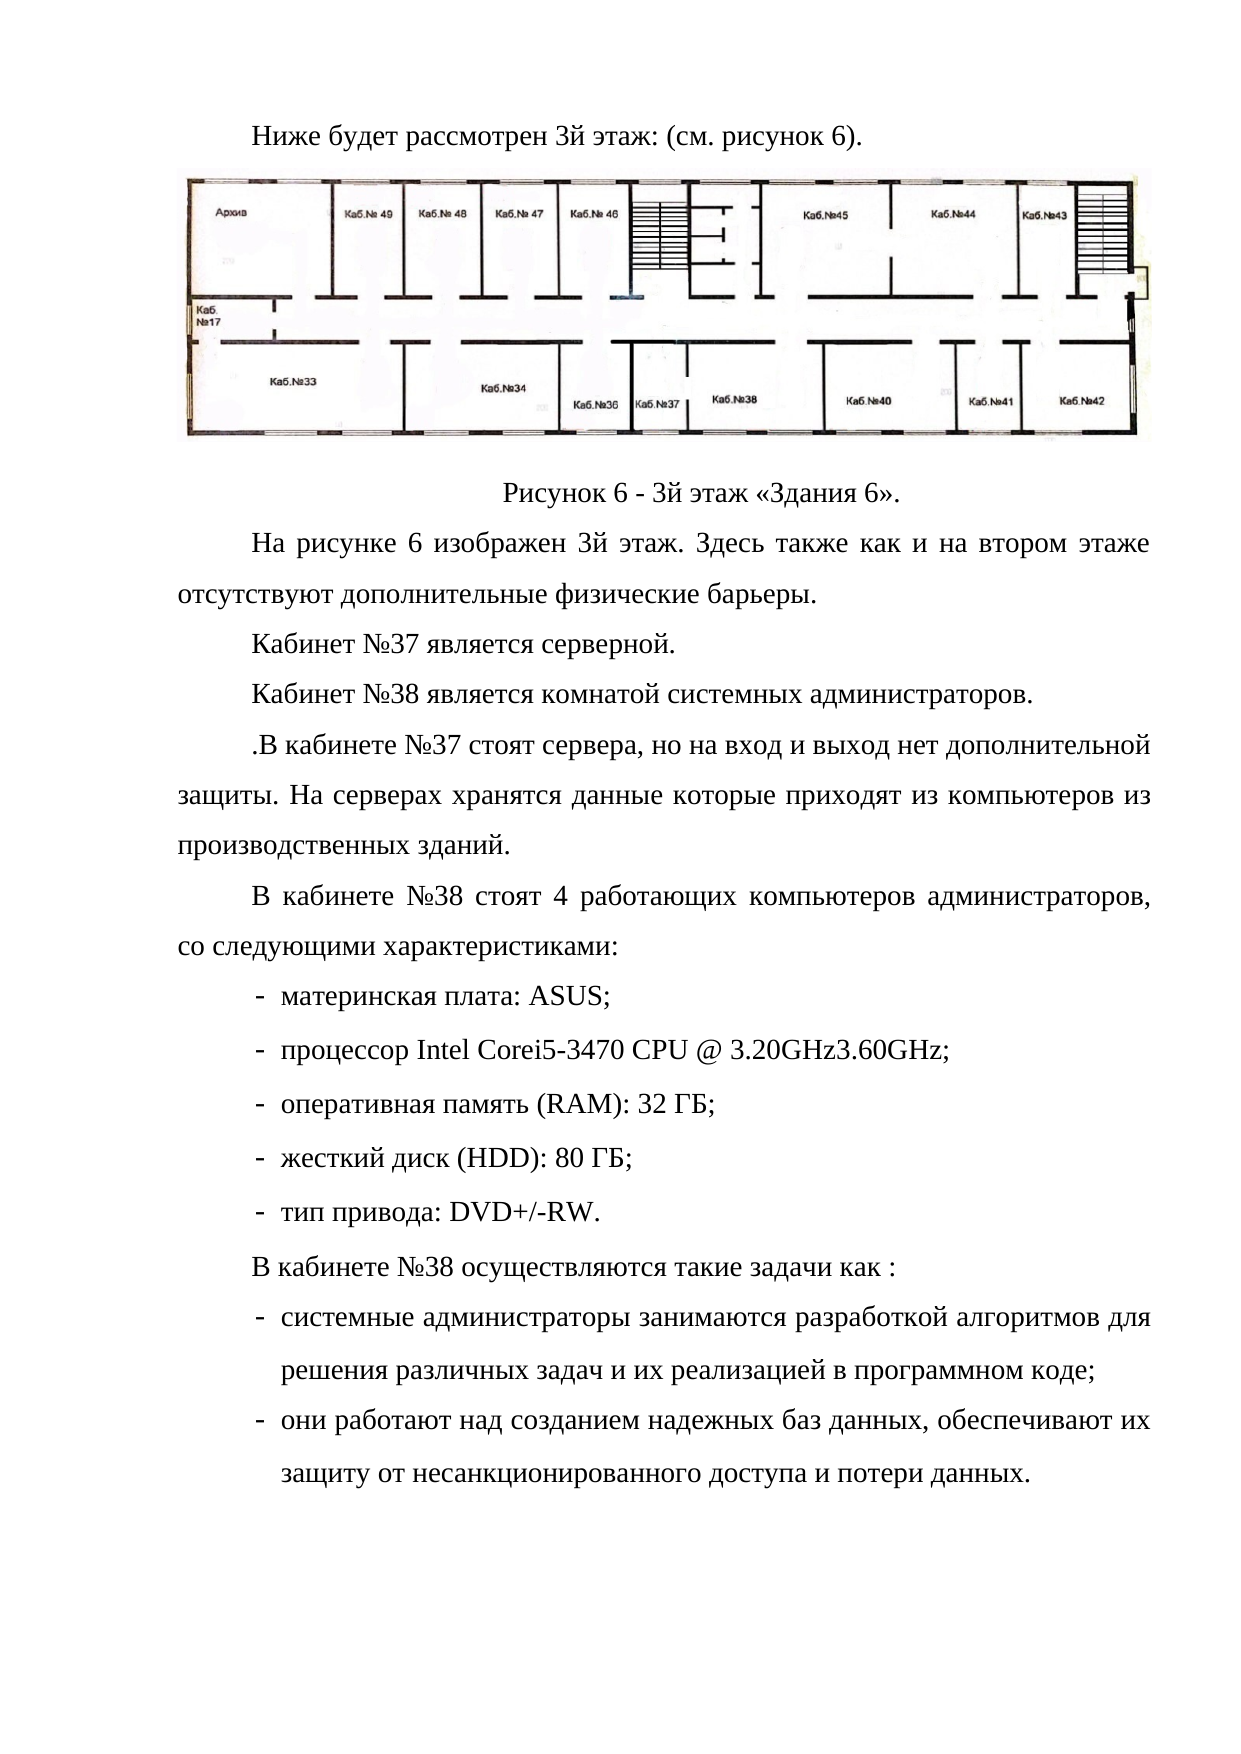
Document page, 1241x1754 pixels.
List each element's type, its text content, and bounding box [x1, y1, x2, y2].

list оперативная память (RAM): 32 ГБ; [251, 1086, 1152, 1122]
text Рисунок 6 - 3й этаж «Здания 6». [177, 442, 1152, 509]
text Кабинет №38 является комнатой системных администраторов. [177, 676, 1152, 710]
list процессор Intel Corei5-3470 CPU @ 3.20GHz3.60GHz; [251, 1032, 1152, 1068]
text На рисунке 6 изображен 3й этаж. Здесь также как и на втором этаже отсутствуют дополнительные физические барьеры. [177, 526, 1152, 609]
picture [176, 168, 1152, 442]
list тип привода: DVD+/-RW. [251, 1194, 1152, 1231]
list жесткий диск (HDD): 80 ГБ; [251, 1141, 1152, 1177]
list системные администраторы занимаются разработкой алгоритмов для решения различных задач и их реализацией в программном коде; [251, 1299, 1152, 1385]
text В кабинете №38 осуществляются такие задачи как : [177, 1249, 1152, 1282]
list они работают над созданием надежных баз данных, обеспечивают их защиту от несанкционированного доступа и потери данных. [251, 1402, 1152, 1488]
text В кабинете №38 стоят 4 работающих компьютеров администраторов, со следующими характеристиками: [177, 878, 1152, 962]
text Кабинет №37 является серверной. [177, 626, 1152, 660]
text .В кабинете №37 стоят сервера, но на вход и выход нет дополнительной защиты. На серверах хранятся данные которые приходят из компьютеров из производственных зданий. [177, 727, 1152, 861]
text Ниже будет рассмотрен 3й этаж: (см. рисунок 6). [177, 118, 1152, 152]
list материнская плата: ASUS; [251, 978, 1152, 1014]
